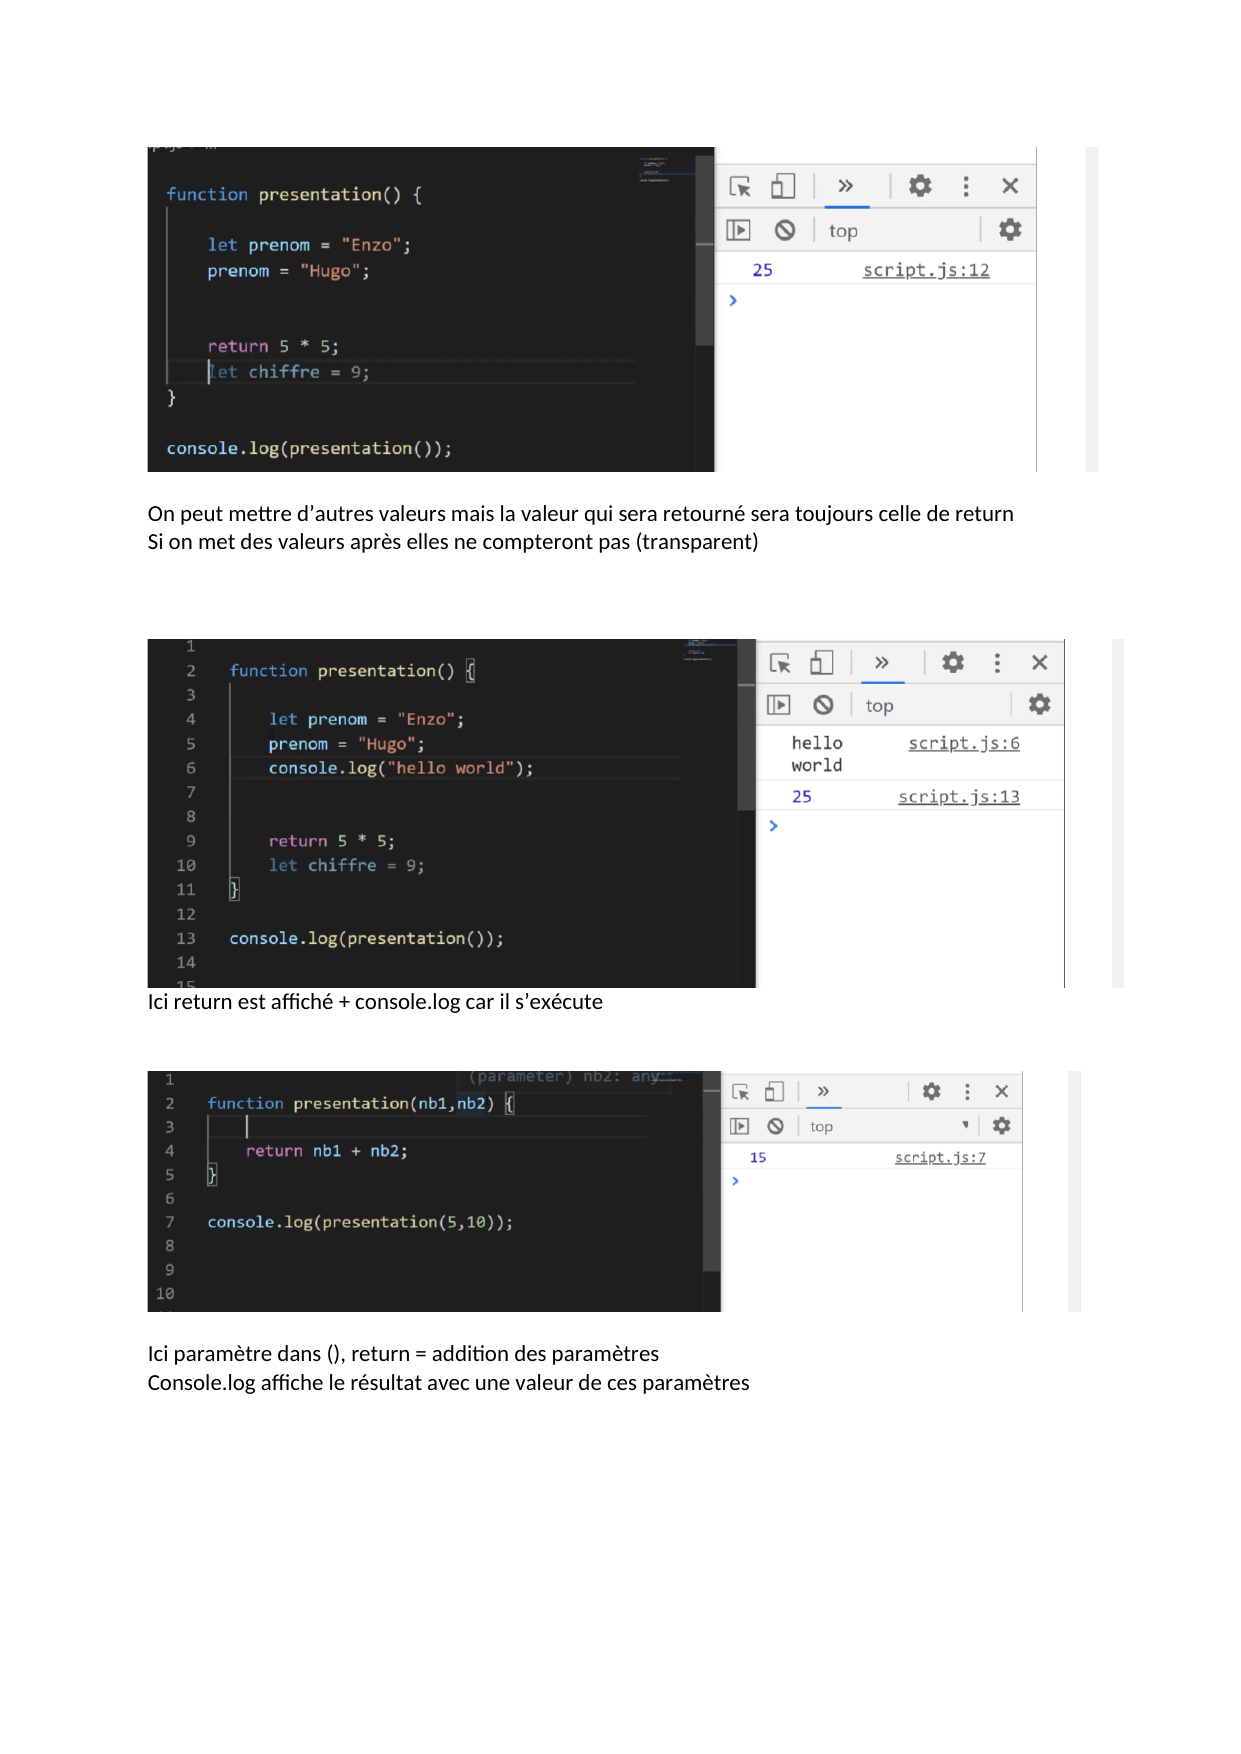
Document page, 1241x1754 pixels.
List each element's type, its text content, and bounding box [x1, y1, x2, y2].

text Ici paramètre dans (), return = addition des paramètres [148, 1339, 1093, 1368]
picture [147, 639, 1124, 988]
text Si on met des valeurs après elles ne compteront pas (transparent) [148, 527, 1093, 555]
text Console.log affiche le résultat avec une valeur de ces paramètres [148, 1368, 1093, 1396]
picture [147, 1071, 1081, 1312]
text On peut mettre d’autres valeurs mais la valeur qui sera retourné sera toujours celle de return [148, 499, 1093, 527]
text Ici return est affiché + console.log car il s’exécute [148, 988, 1093, 1016]
picture [147, 147, 1099, 472]
